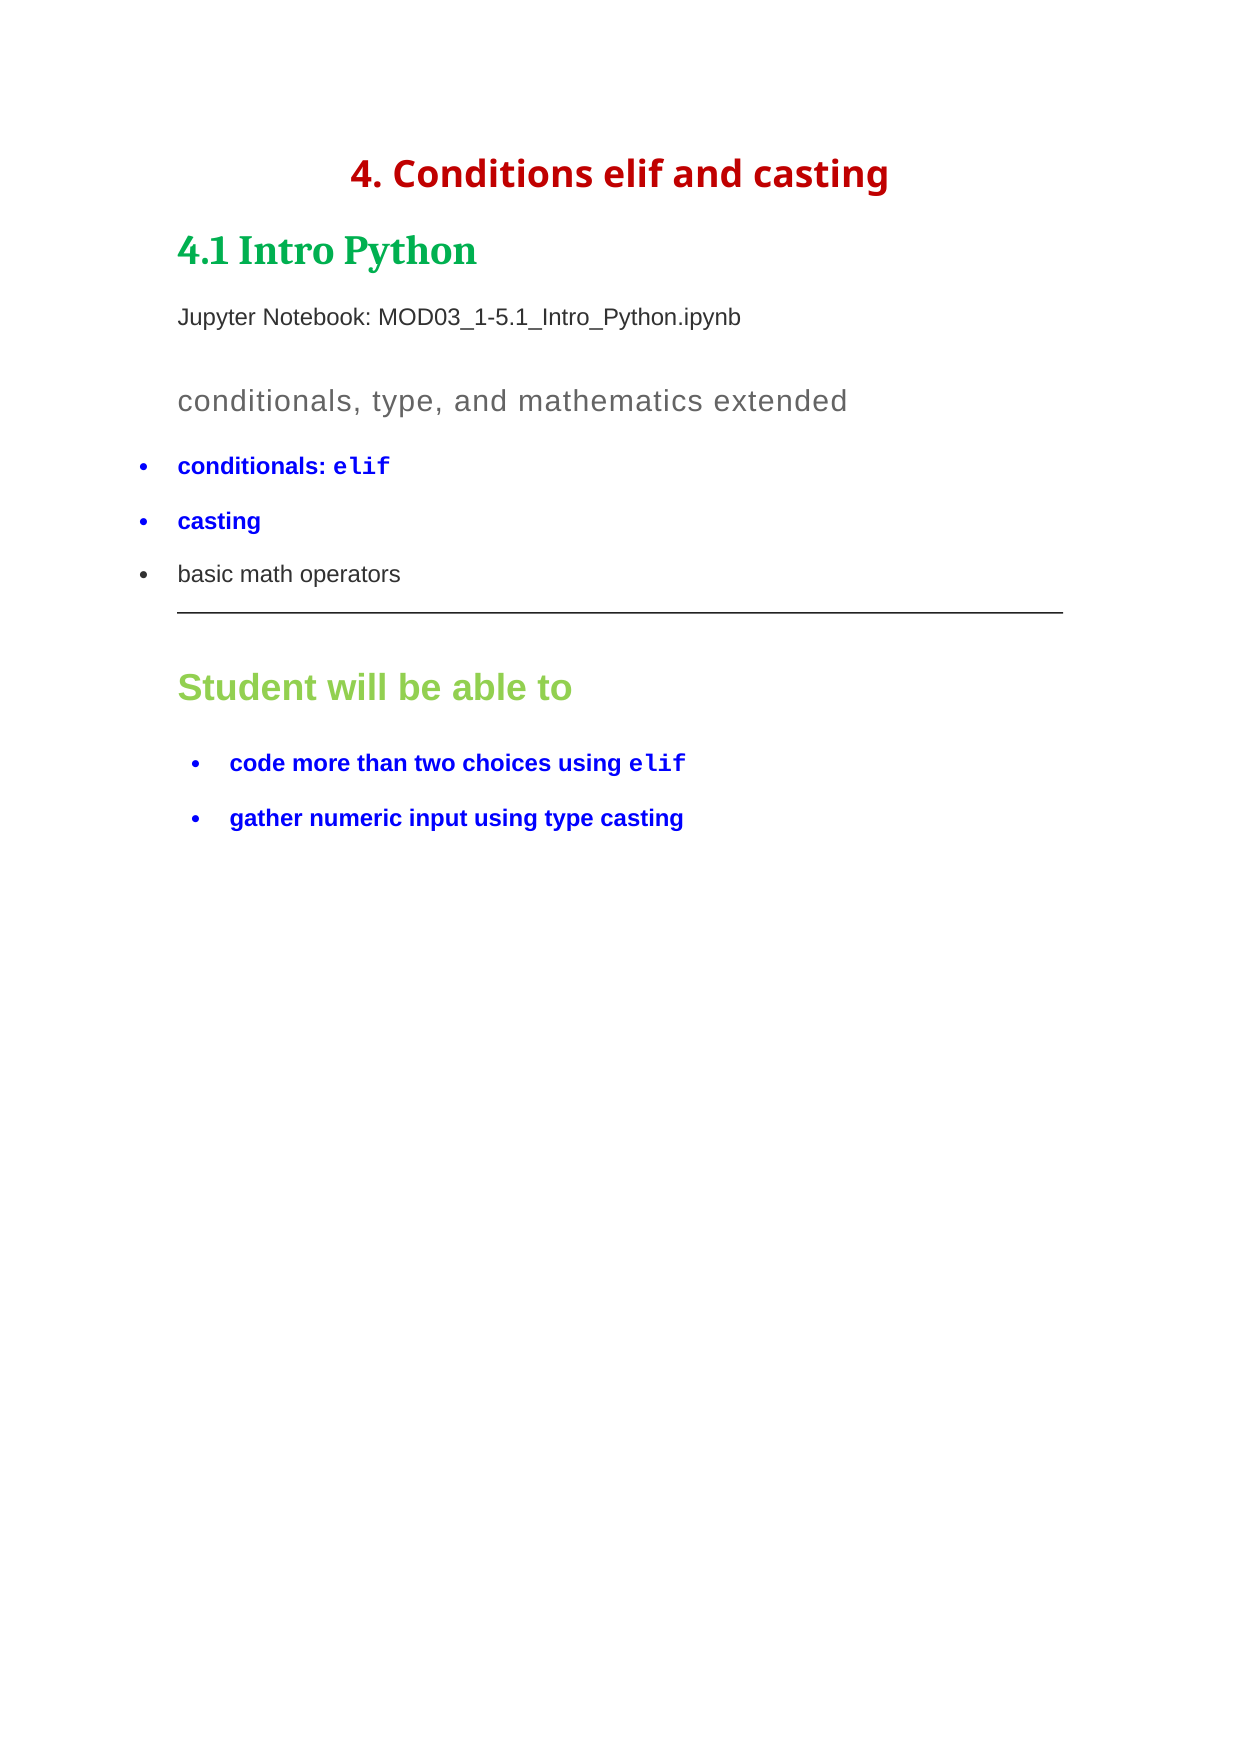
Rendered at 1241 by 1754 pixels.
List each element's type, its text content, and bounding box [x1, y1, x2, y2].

list gather numeric input using type casting [192, 796, 1063, 831]
list casting [140, 499, 1063, 534]
text conditionals, type, and mathematics extended [177, 383, 1063, 418]
text Student will be able to [177, 665, 1063, 708]
text 4. Conditions elif and casting [177, 148, 1063, 199]
text Jupyter Notebook: MOD03_1-5.1_Intro_Python.ipynb [177, 303, 1063, 331]
list conditionals: elif [140, 447, 1063, 482]
text 4.1 Intro Python [177, 227, 1063, 275]
list code more than two choices using elif [192, 744, 1063, 779]
list basic math operators [140, 552, 1063, 587]
